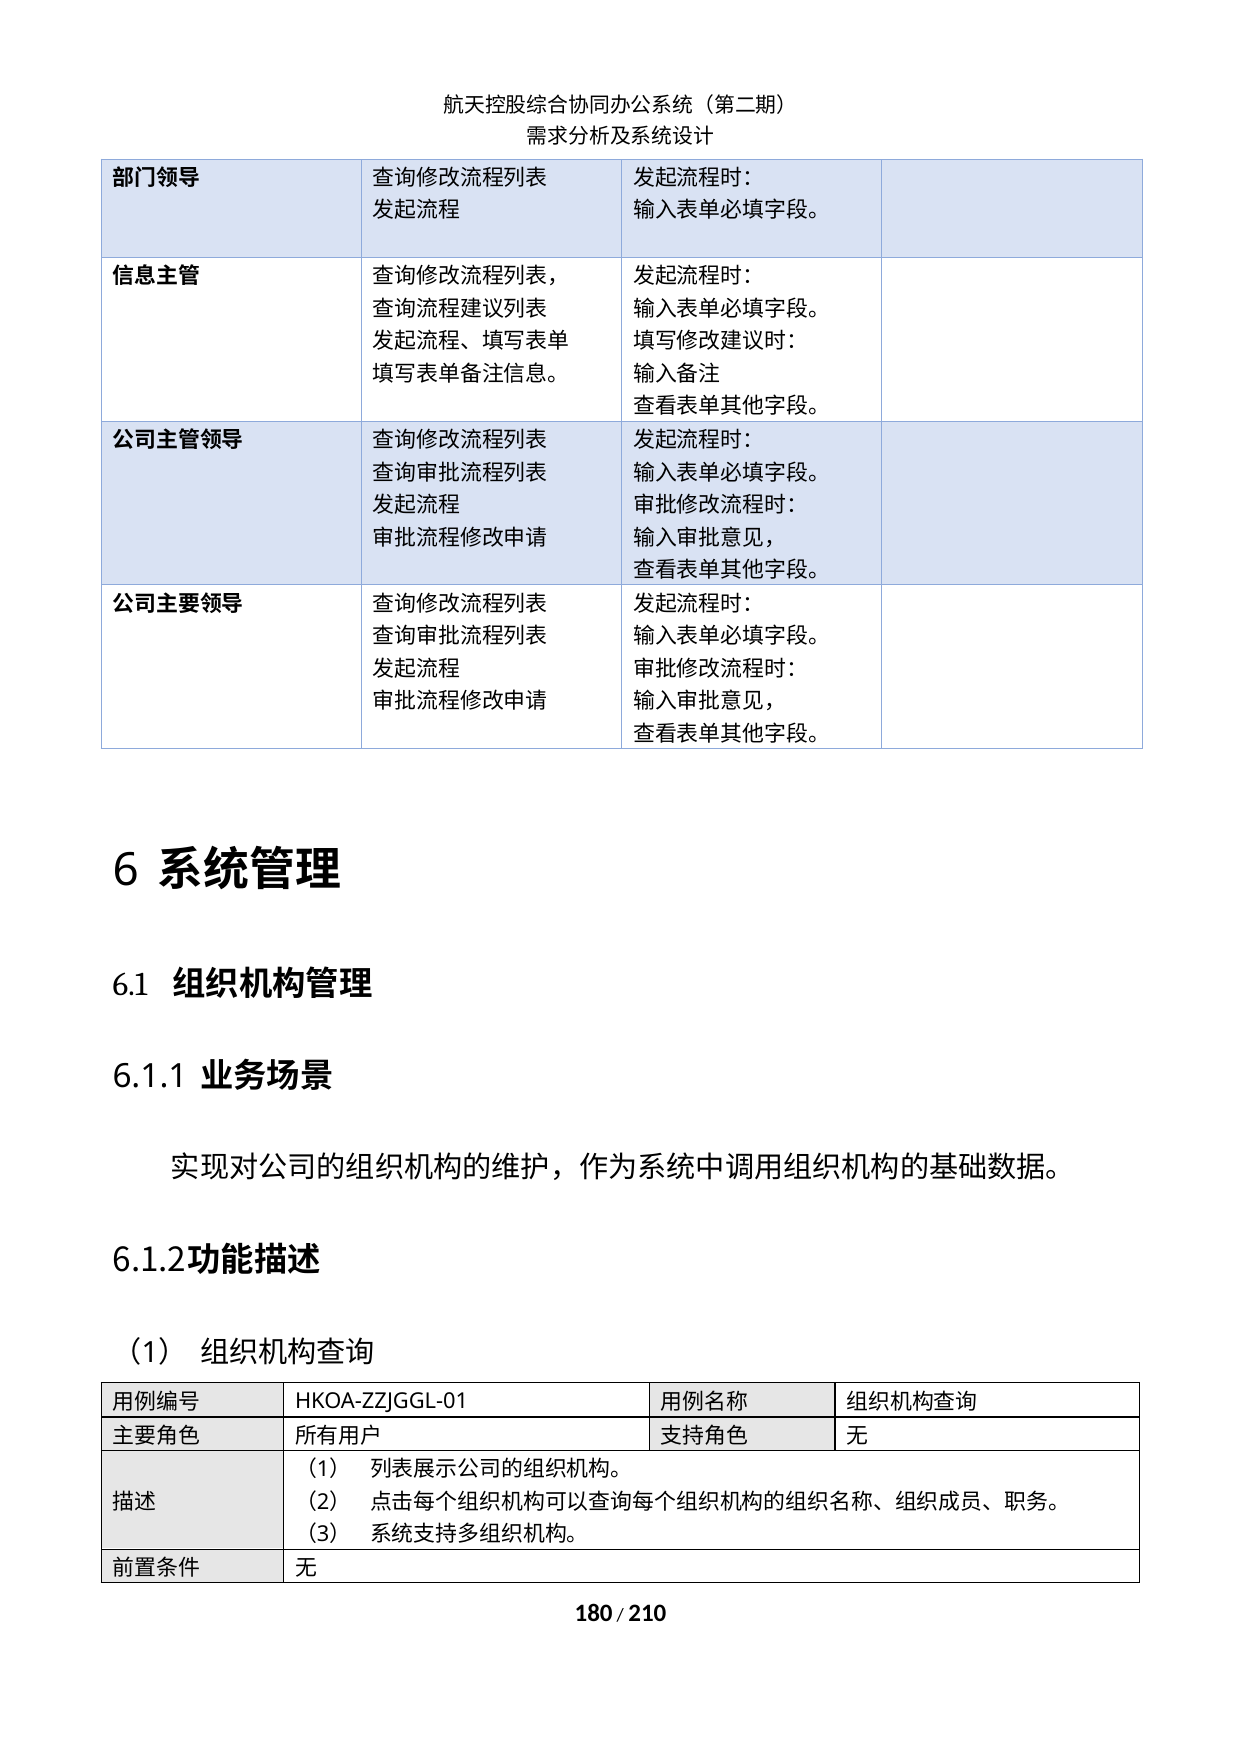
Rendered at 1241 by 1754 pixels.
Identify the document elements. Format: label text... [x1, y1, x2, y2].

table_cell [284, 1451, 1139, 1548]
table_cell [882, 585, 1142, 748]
subtitle 功能描述 [112, 1225, 1128, 1290]
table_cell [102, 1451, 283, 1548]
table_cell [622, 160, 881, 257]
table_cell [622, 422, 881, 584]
subtitle 业务场景 [112, 1041, 1128, 1106]
subtitle 组织机构管理 [112, 948, 1128, 1013]
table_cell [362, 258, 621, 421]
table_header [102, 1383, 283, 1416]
text 实现对公司的组织机构的维护，作为系统中调用组织机构的基础数据。 [112, 1133, 1128, 1198]
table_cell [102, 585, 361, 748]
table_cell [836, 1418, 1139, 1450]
list 组织机构查询 [112, 1317, 1128, 1382]
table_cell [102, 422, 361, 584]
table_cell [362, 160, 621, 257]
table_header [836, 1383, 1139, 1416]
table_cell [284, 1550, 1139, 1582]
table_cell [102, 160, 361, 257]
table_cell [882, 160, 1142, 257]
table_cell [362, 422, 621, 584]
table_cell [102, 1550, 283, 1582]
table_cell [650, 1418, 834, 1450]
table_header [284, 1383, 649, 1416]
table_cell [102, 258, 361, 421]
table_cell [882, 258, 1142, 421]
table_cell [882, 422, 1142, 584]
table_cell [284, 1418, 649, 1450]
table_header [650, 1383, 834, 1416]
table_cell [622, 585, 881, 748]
subtitle 系统管理 [112, 817, 1128, 914]
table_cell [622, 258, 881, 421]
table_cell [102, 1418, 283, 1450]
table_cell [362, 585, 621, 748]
